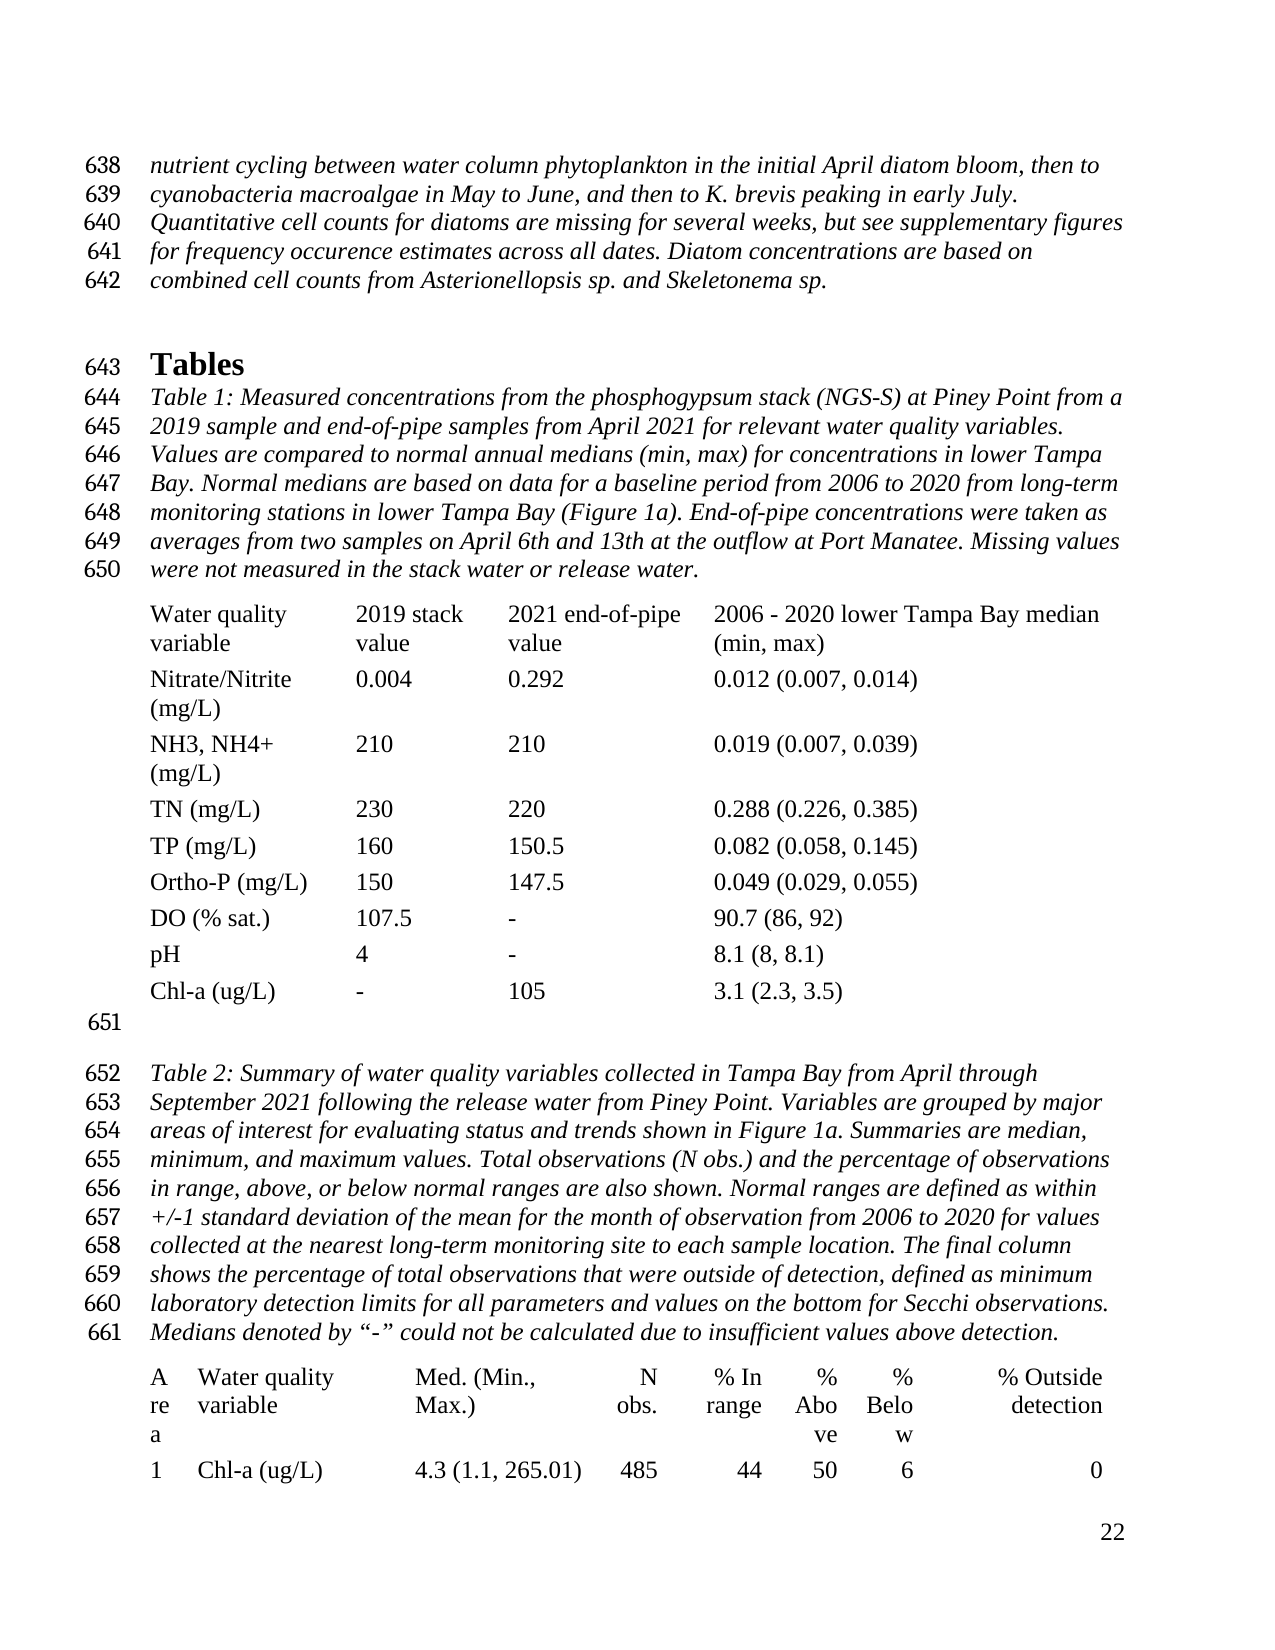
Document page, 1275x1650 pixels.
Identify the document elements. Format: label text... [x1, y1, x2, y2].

table_cell 0.292 [497, 661, 702, 726]
text Table 1: Measured concentrations from the phosphogypsum stack (NGS-S) at Piney Point from a 2019 sample and end-of-pipe samples from April 2021 for relevant water quality variables. Values are compared to normal annual medians (min, max) for concentrations in lower Tampa Bay. Normal medians are based on data for a baseline period from 2006 to 2020 from long-term monitoring stations in lower Tampa Bay (Figure 1a). End-of-pipe concentrations were taken as averages from two samples on April 6th and 13th at the outflow at Port Manatee. Missing values were not measured in the stack water or release water. [150, 382, 1125, 583]
table_cell 0.288 (0.226, 0.385) [702, 791, 1114, 827]
table_cell 0.004 [344, 661, 497, 726]
table_header % Below [849, 1358, 924, 1452]
table_cell 485 [603, 1452, 669, 1488]
table_cell 0 [924, 1452, 1114, 1488]
table_header 2021 end-of-pipe value [497, 596, 702, 661]
table_cell 1 [139, 1452, 186, 1488]
table_cell Nitrate/Nitrite (mg/L) [139, 661, 344, 726]
table_cell 3.1 (2.3, 3.5) [702, 972, 1114, 1008]
table_header % Outside detection [924, 1358, 1114, 1452]
table_cell 150.5 [497, 827, 702, 863]
table_cell 210 [497, 726, 702, 791]
table_header Water quality variable [139, 596, 344, 661]
table_cell Chl-a (ug/L) [186, 1452, 404, 1488]
table_cell 4 [344, 936, 497, 972]
table_header N obs. [603, 1358, 669, 1452]
table_cell 50 [773, 1452, 849, 1488]
table_cell 210 [344, 726, 497, 791]
table_cell - [497, 900, 702, 936]
table_cell NH3, NH4+ (mg/L) [139, 726, 344, 791]
table_cell 105 [497, 972, 702, 1008]
table_cell DO (% sat.) [139, 900, 344, 936]
table_header % Above [773, 1358, 849, 1452]
table_header Med. (Min., Max.) [404, 1358, 602, 1452]
table_cell - [497, 936, 702, 972]
table_cell Ortho-P (mg/L) [139, 863, 344, 899]
table_cell 0.049 (0.029, 0.055) [702, 863, 1114, 899]
table_cell 0.012 (0.007, 0.014) [702, 661, 1114, 726]
table_cell 8.1 (8, 8.1) [702, 936, 1114, 972]
table_cell 150 [344, 863, 497, 899]
table_cell 230 [344, 791, 497, 827]
table_header 2006 - 2020 lower Tampa Bay median (min, max) [702, 596, 1114, 661]
table_cell 160 [344, 827, 497, 863]
table_cell 147.5 [497, 863, 702, 899]
table_cell 44 [669, 1452, 773, 1488]
table_cell Chl-a (ug/L) [139, 972, 344, 1008]
table_cell TN (mg/L) [139, 791, 344, 827]
table_cell - [344, 972, 497, 1008]
table_cell pH [139, 936, 344, 972]
table_cell 0.019 (0.007, 0.039) [702, 726, 1114, 791]
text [150, 150, 1125, 294]
text Table 2: Summary of water quality variables collected in Tampa Bay from April through September 2021 following the release water from Piney Point. Variables are grouped by major areas of interest for evaluating status and trends shown in Figure 1a. Summaries are median, minimum, and maximum values. Total observations (N obs.) and the percentage of observations in range, above, or below normal ranges are also shown. Normal ranges are defined as within +/-1 standard deviation of the mean for the month of observation from 2006 to 2020 for values collected at the nearest long-term monitoring site to each sample location. The final column shows the percentage of total observations that were outside of detection, defined as minimum laboratory detection limits for all parameters and values on the bottom for Secchi observations. Medians denoted by “-” could not be calculated due to insufficient values above detection. [150, 1058, 1125, 1345]
subtitle Tables [150, 344, 1125, 382]
table_cell 90.7 (86, 92) [702, 900, 1114, 936]
table_cell 220 [497, 791, 702, 827]
table_header % In range [669, 1358, 773, 1452]
table_cell 6 [849, 1452, 924, 1488]
table_cell 0.082 (0.058, 0.145) [702, 827, 1114, 863]
table_header Area [139, 1358, 186, 1452]
table_cell 107.5 [344, 900, 497, 936]
table_cell TP (mg/L) [139, 827, 344, 863]
table_header 2019 stack value [344, 596, 497, 661]
table_cell 4.3 (1.1, 265.01) [404, 1452, 602, 1488]
table_header Water quality variable [186, 1358, 404, 1452]
